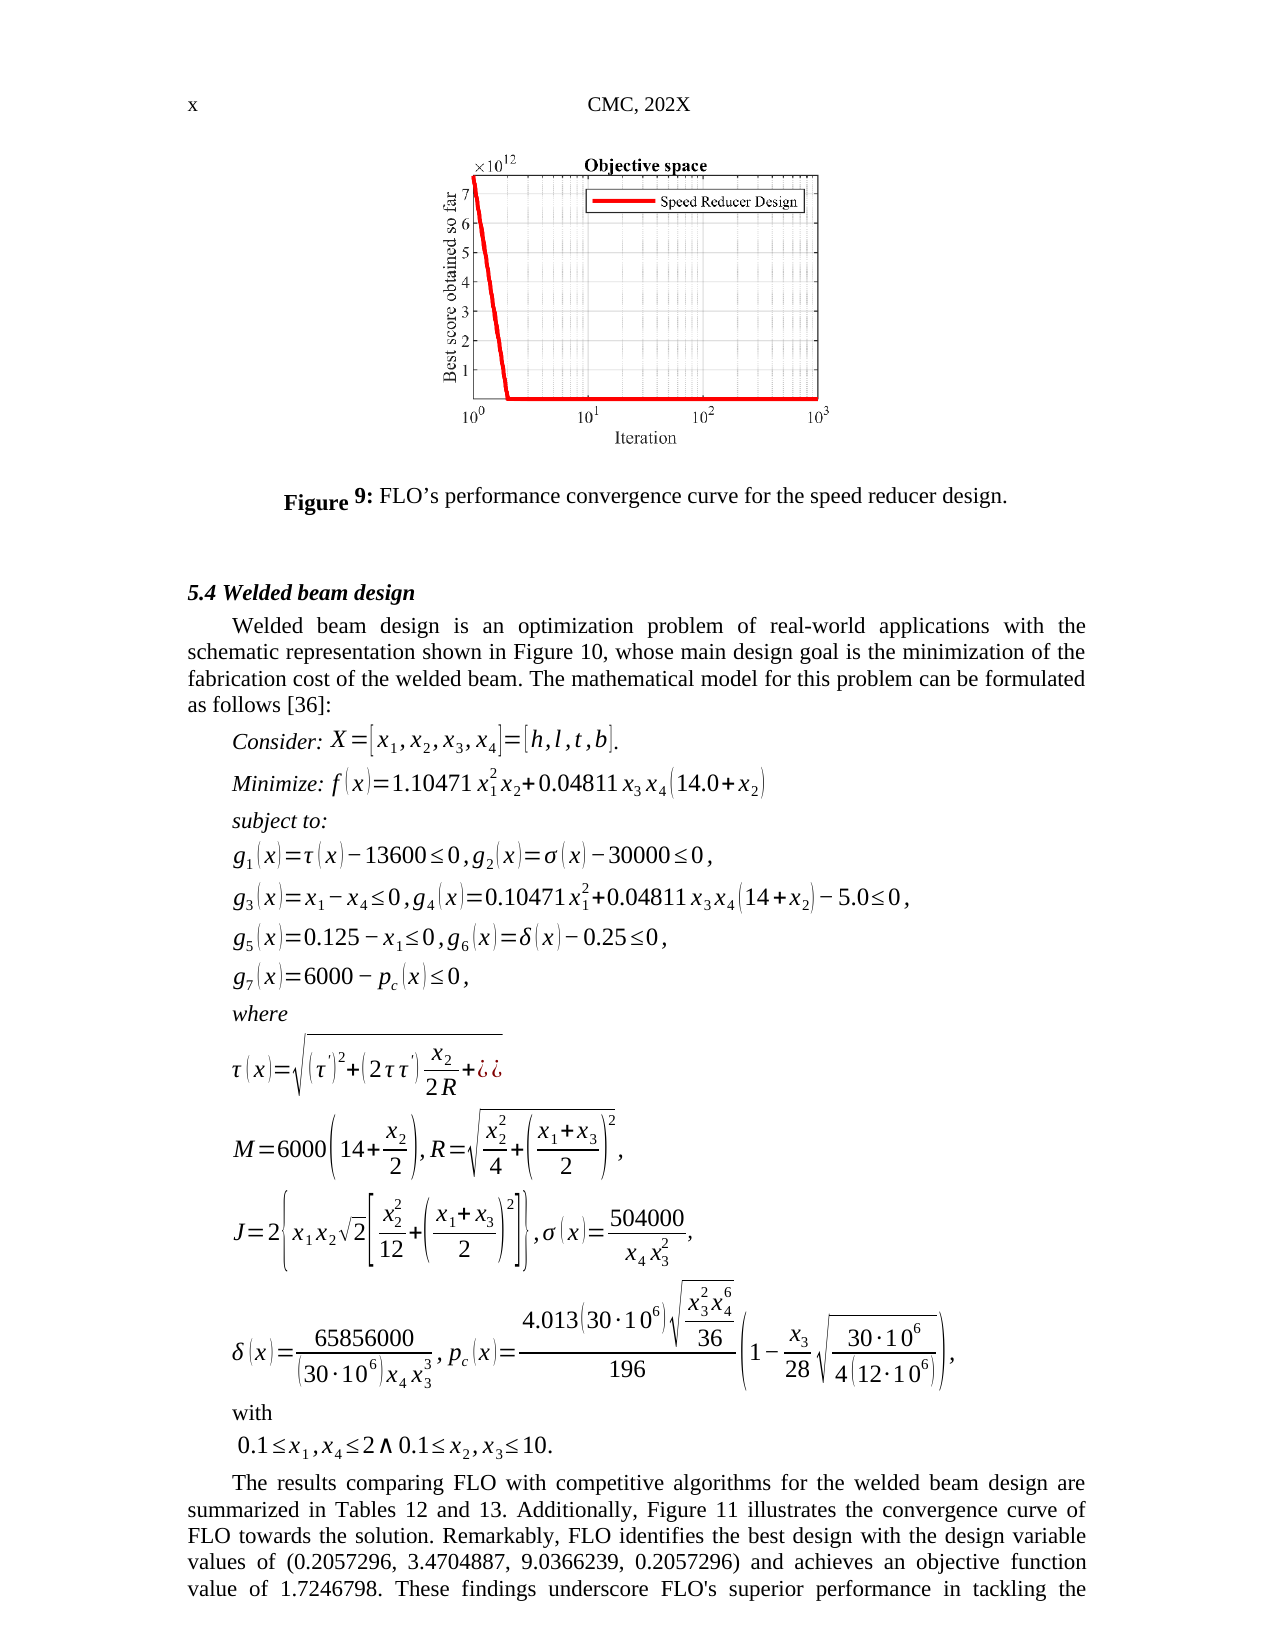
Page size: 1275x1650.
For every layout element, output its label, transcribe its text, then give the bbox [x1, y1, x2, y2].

text Consider: . [187, 724, 1087, 758]
text Minimize: [187, 764, 1087, 801]
text where [187, 1000, 1087, 1026]
text subject to: [187, 807, 1087, 834]
text , [187, 1189, 1087, 1273]
text Figure 9: FLO’s performance convergence curve for the speed reducer design. [187, 482, 1087, 516]
text with [187, 1399, 1087, 1426]
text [187, 1469, 1087, 1601]
text Welded beam design is an optimization problem of real-world applications with the schematic representation shown in Figure 10, whose main design goal is the minimization of the fabrication cost of the welded beam. The mathematical model for this problem can be formulated as follows [36]: [187, 612, 1087, 717]
text 5.4 Welded beam design [187, 579, 1087, 606]
picture [415, 151, 860, 447]
